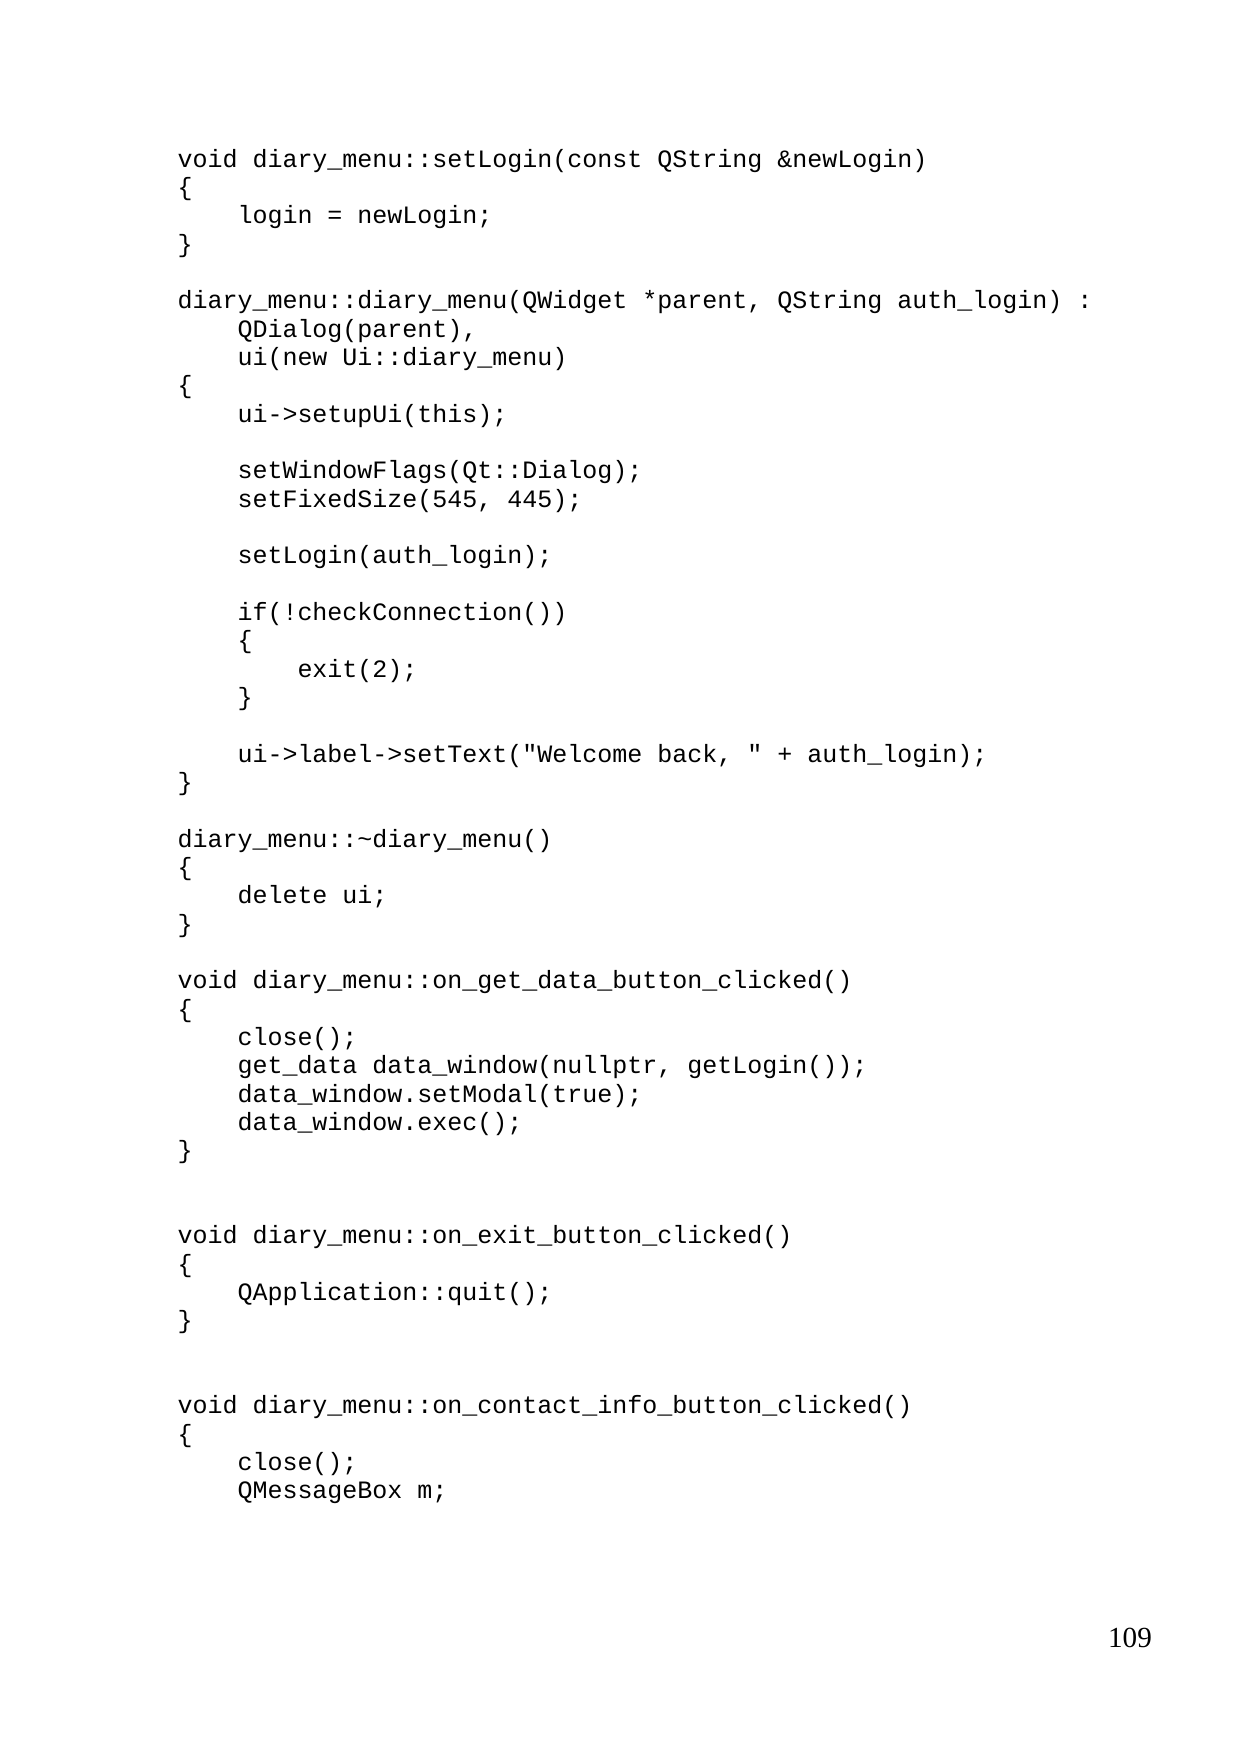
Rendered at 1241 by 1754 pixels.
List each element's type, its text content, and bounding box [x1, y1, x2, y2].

text if(!checkConnection()) [177, 600, 1152, 628]
text delete ui; [177, 883, 1152, 911]
text data_window.exec(); [177, 1110, 1152, 1138]
text void diary_menu::on_exit_button_clicked() [177, 1223, 1152, 1251]
text setFixedSize(545, 445); [177, 486, 1152, 515]
text login = newLogin; [177, 203, 1152, 231]
text } [177, 231, 1152, 260]
text } [177, 685, 1152, 713]
text { [177, 855, 1152, 883]
text setWindowFlags(Qt::Dialog); [177, 458, 1152, 486]
text diary_menu::diary_menu(QWidget *parent, QString auth_login) : [177, 288, 1152, 316]
text close(); [177, 1025, 1152, 1053]
text get_data data_window(nullptr, getLogin()); [177, 1053, 1152, 1081]
text { [177, 373, 1152, 401]
text QDialog(parent), [177, 316, 1152, 345]
text data_window.setModal(true); [177, 1081, 1152, 1110]
text setLogin(auth_login); [177, 543, 1152, 571]
text } [177, 1138, 1152, 1166]
text QApplication::quit(); [177, 1280, 1152, 1308]
text ui->label->setText("Welcome back, " + auth_login); [177, 741, 1152, 770]
text ui(new Ui::diary_menu) [177, 345, 1152, 373]
text QMessageBox m; [177, 1478, 1152, 1506]
text } [177, 770, 1152, 798]
text void diary_menu::setLogin(const QString &newLogin) [177, 146, 1152, 175]
text { [177, 628, 1152, 656]
text { [177, 996, 1152, 1025]
text { [177, 175, 1152, 203]
text void diary_menu::on_contact_info_button_clicked() [177, 1393, 1152, 1421]
text } [177, 1308, 1152, 1336]
text exit(2); [177, 656, 1152, 685]
text ui->setupUi(this); [177, 401, 1152, 430]
text void diary_menu::on_get_data_button_clicked() [177, 968, 1152, 996]
text diary_menu::~diary_menu() [177, 826, 1152, 855]
text { [177, 1421, 1152, 1450]
text } [177, 911, 1152, 940]
text { [177, 1251, 1152, 1280]
text close(); [177, 1450, 1152, 1478]
